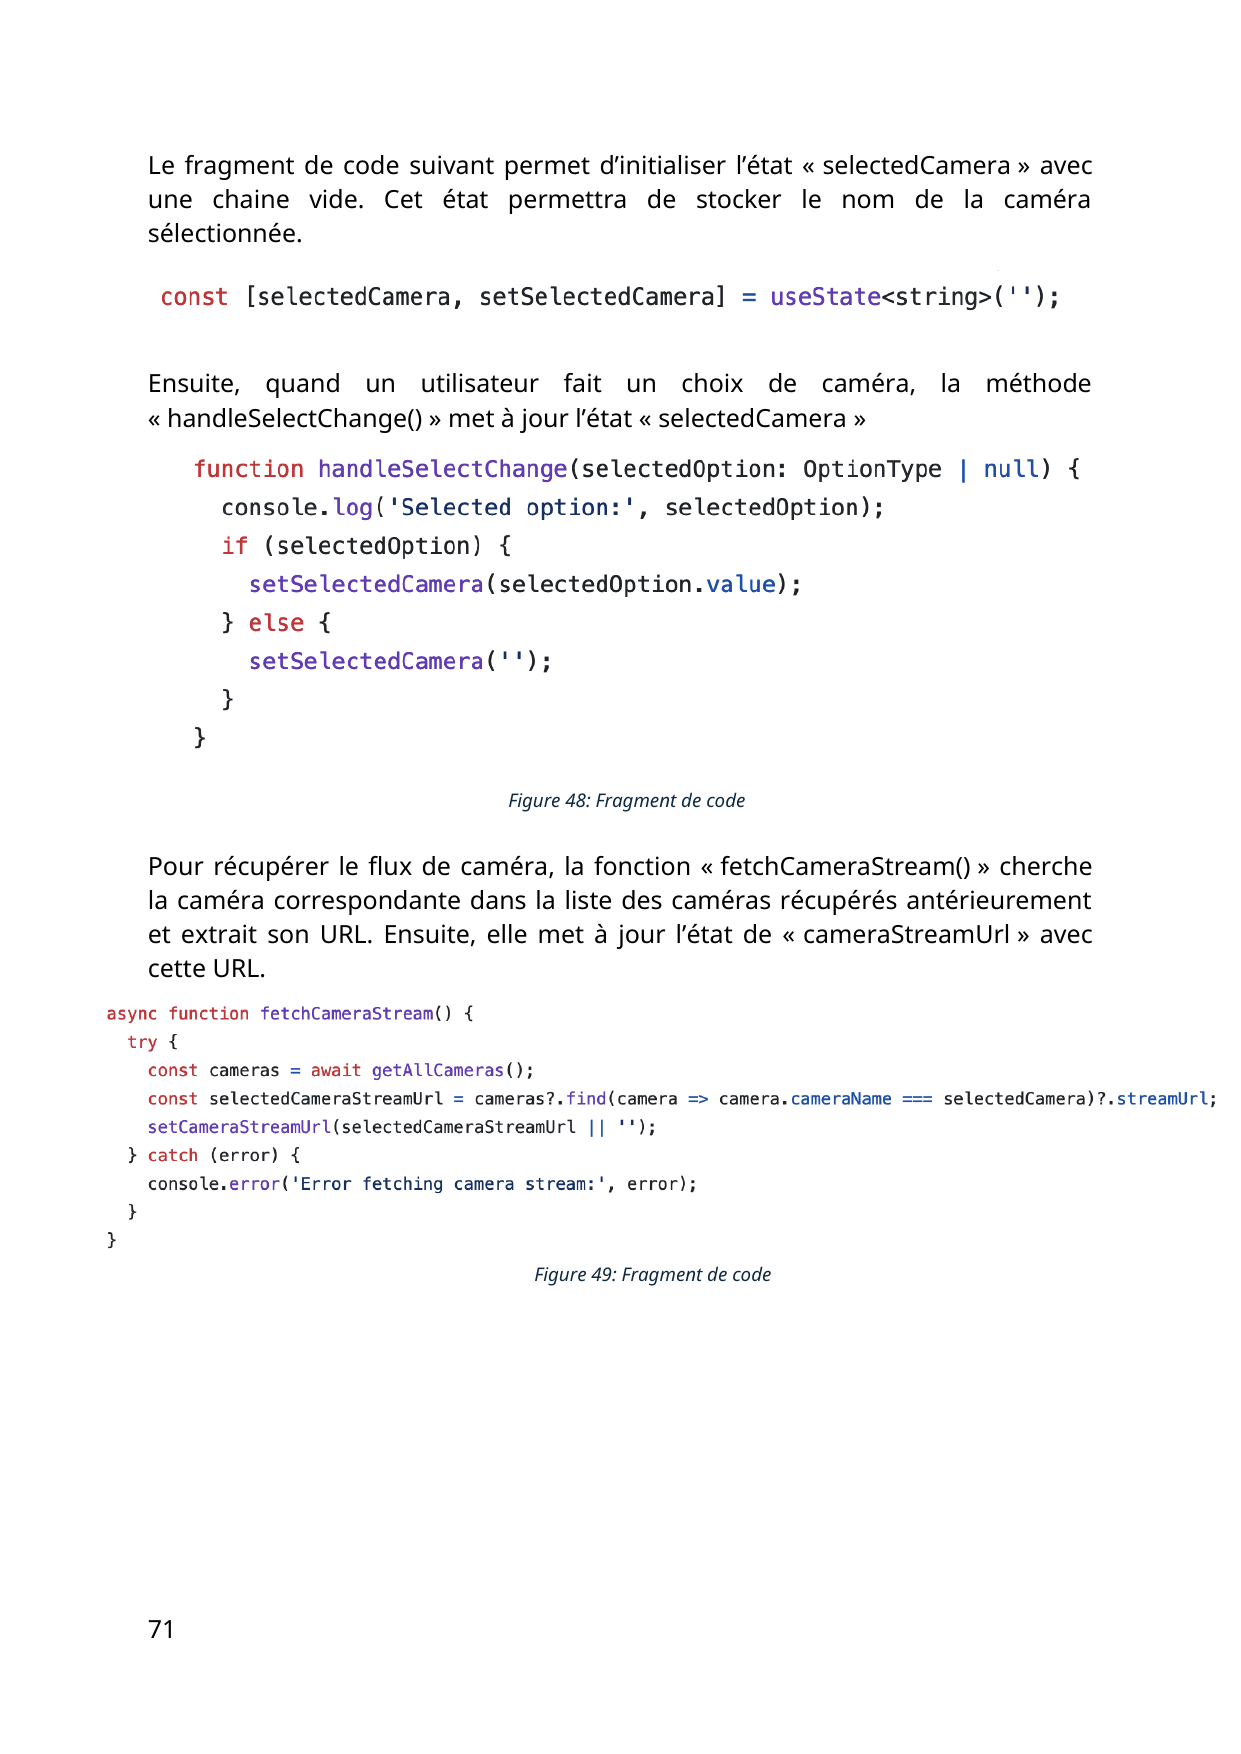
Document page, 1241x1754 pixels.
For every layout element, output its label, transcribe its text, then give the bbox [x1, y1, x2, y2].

text Ensuite, quand un utilisateur fait un choix de caméra, la méthode « handleSelectChange() » met à jour l’état « selectedCamera » [148, 366, 1093, 434]
picture [155, 438, 1100, 767]
picture [86, 988, 1221, 1256]
picture [141, 270, 1087, 324]
subtitle Le fragment de code suivant permet d’initialiser l’état « selectedCamera » avec une chaine vide. Cet état permettra de stocker le nom de la caméra sélectionnée. [148, 148, 1093, 250]
text Pour récupérer le flux de caméra, la fonction « fetchCameraStream() » cherche la caméra correspondante dans la liste des caméras récupérés antérieurement et extrait son URL. Ensuite, elle met à jour l’état de « cameraStreamUrl » avec cette URL. [148, 849, 1093, 985]
